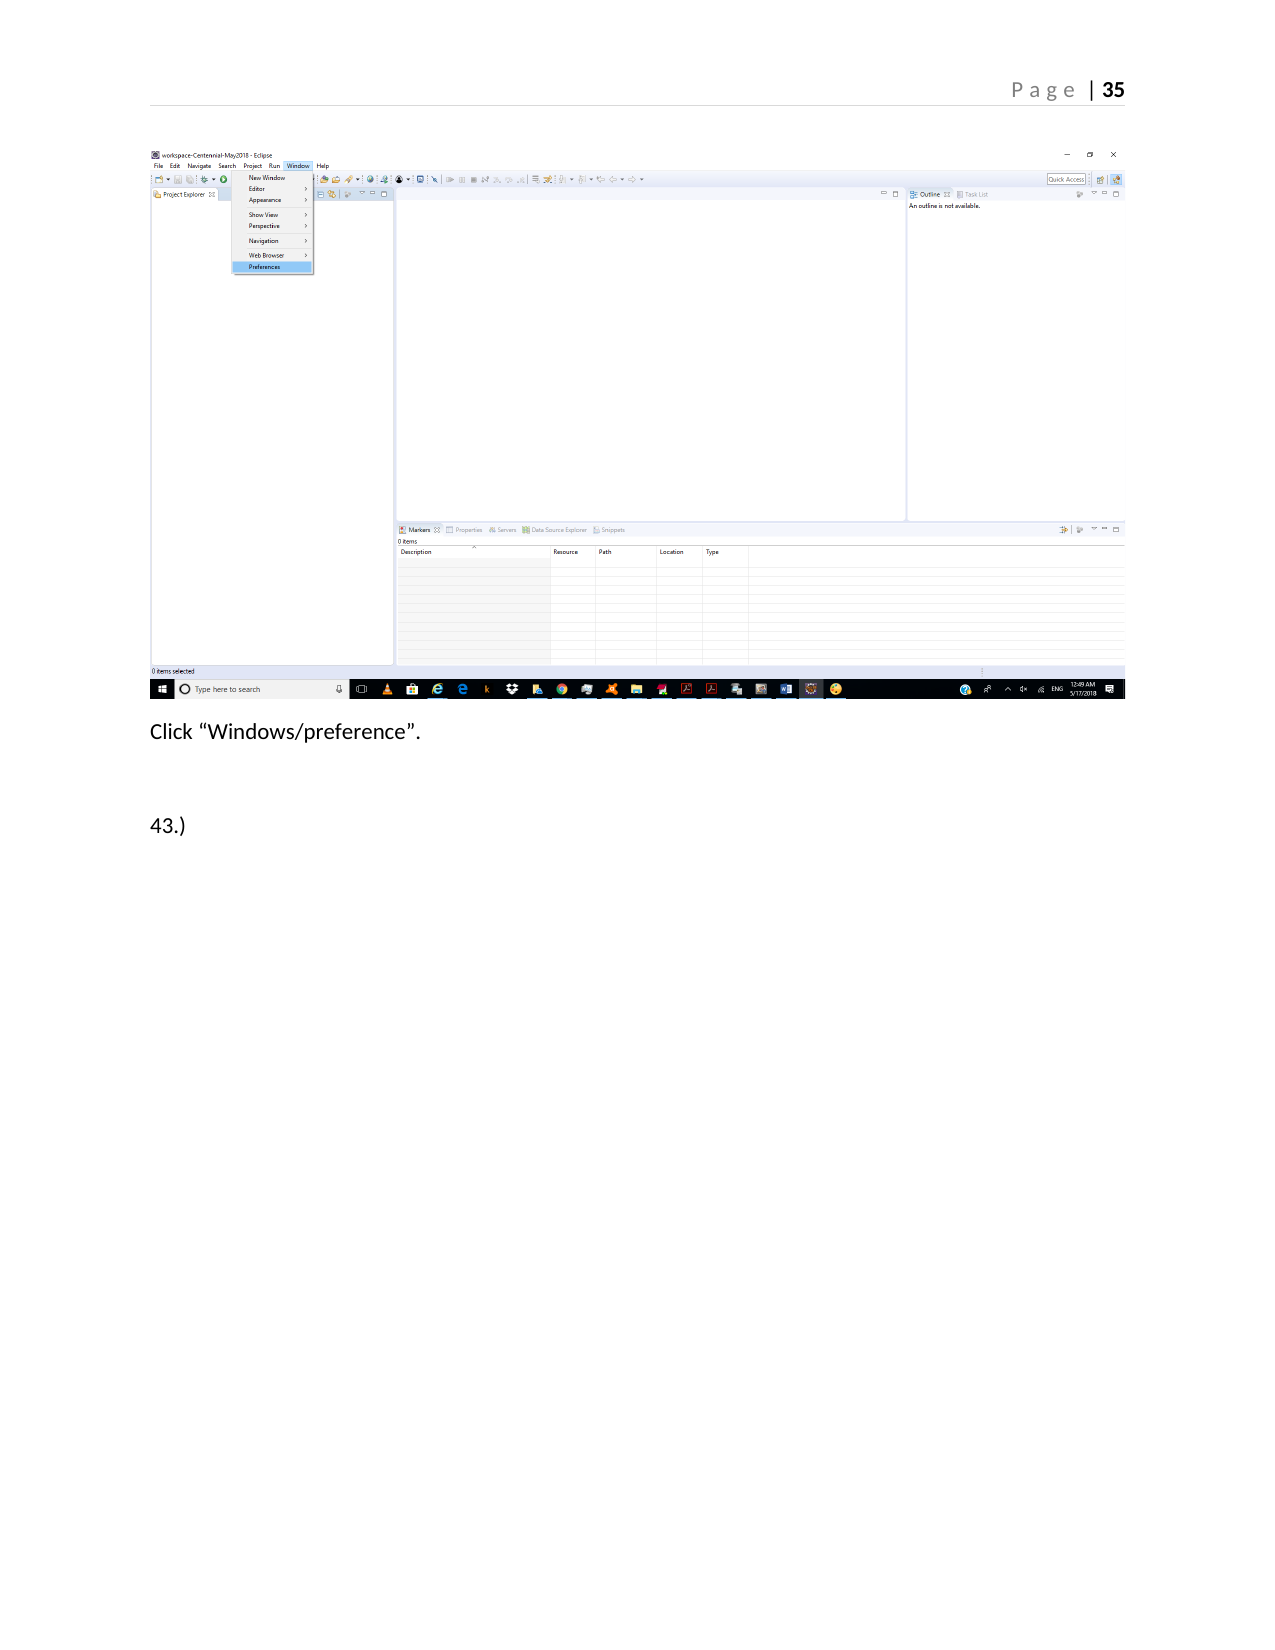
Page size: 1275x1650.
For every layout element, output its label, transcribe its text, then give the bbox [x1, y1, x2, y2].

text 43.) [150, 811, 1125, 839]
text Click “Windows/preference”. [150, 717, 1125, 745]
picture [150, 150, 1125, 699]
